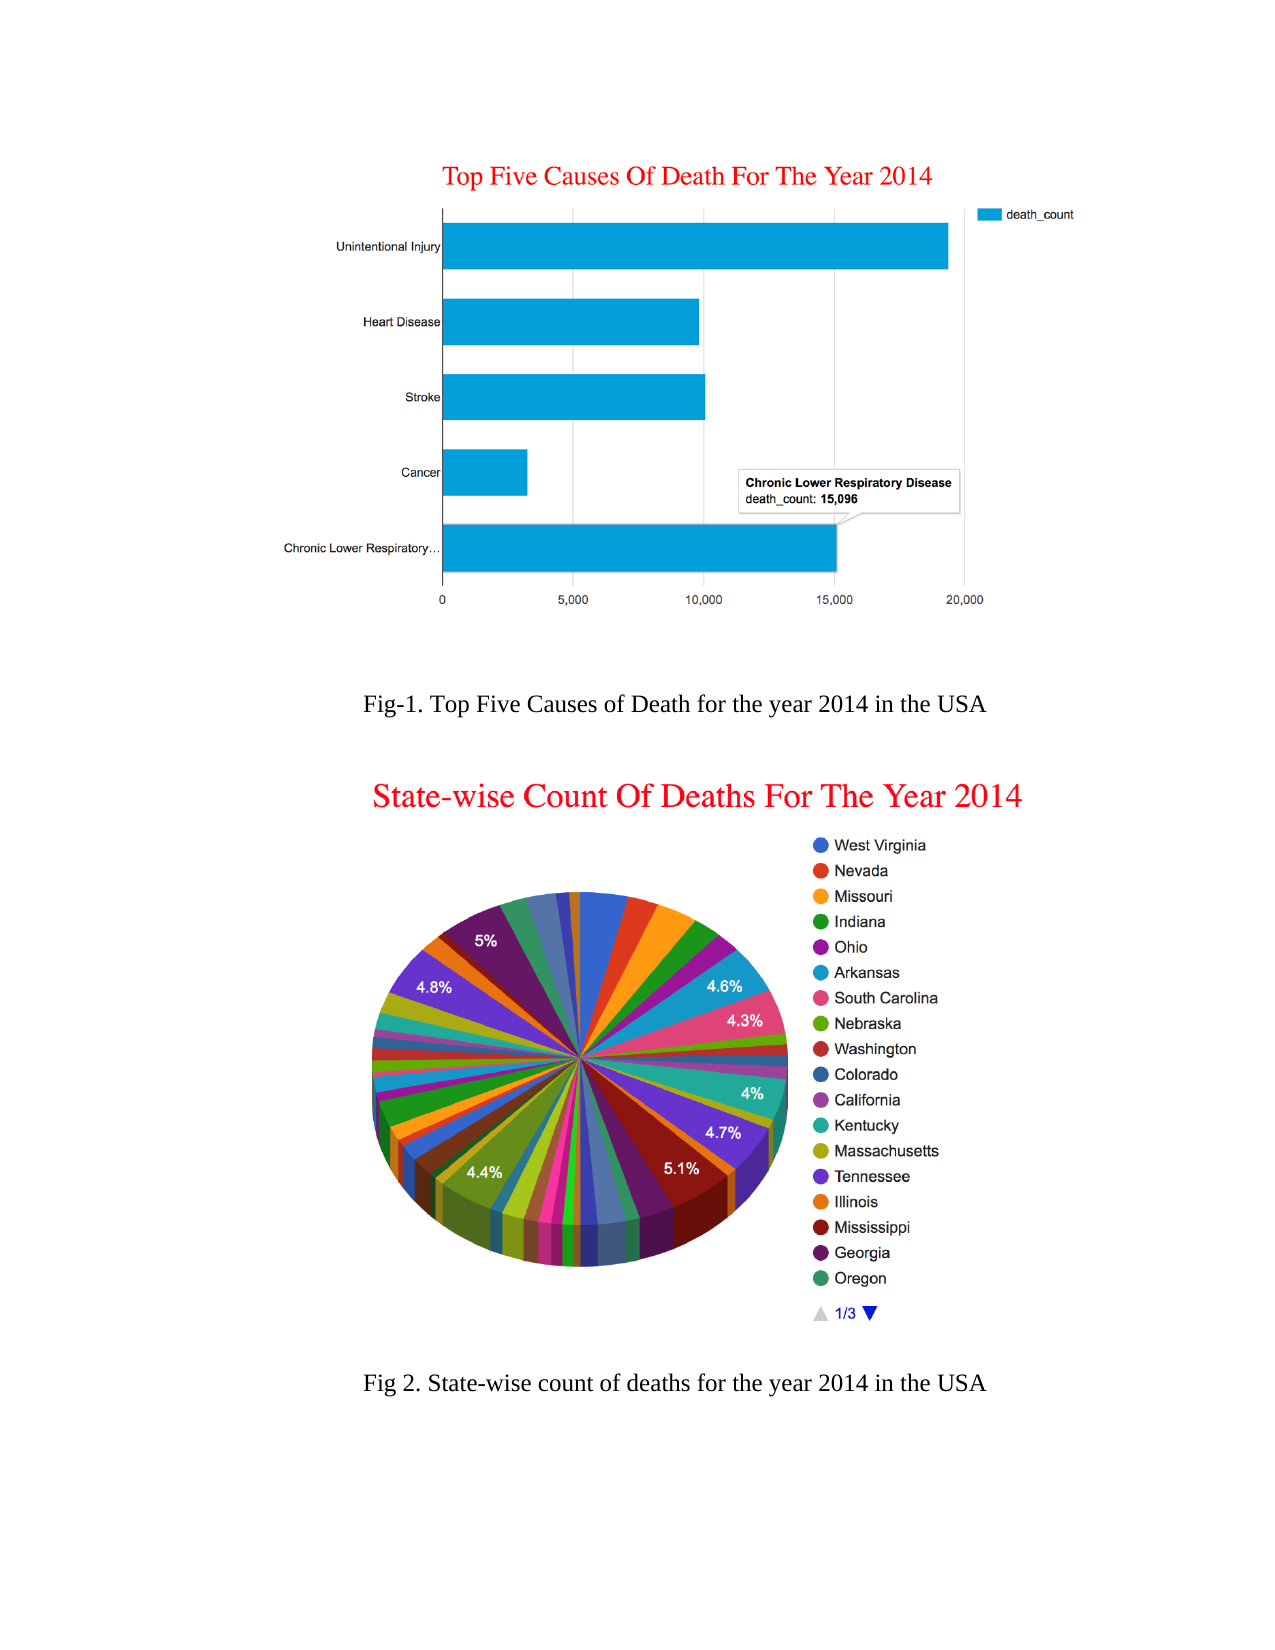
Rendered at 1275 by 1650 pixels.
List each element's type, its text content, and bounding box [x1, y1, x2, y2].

list Fig 2. State-wise count of deaths for the year 2014 in the USA [225, 1368, 1125, 1397]
list Fig-1. Top Five Causes of Death for the year 2014 in the USA [225, 689, 1125, 717]
picture [225, 746, 1171, 1368]
picture [225, 150, 1200, 689]
